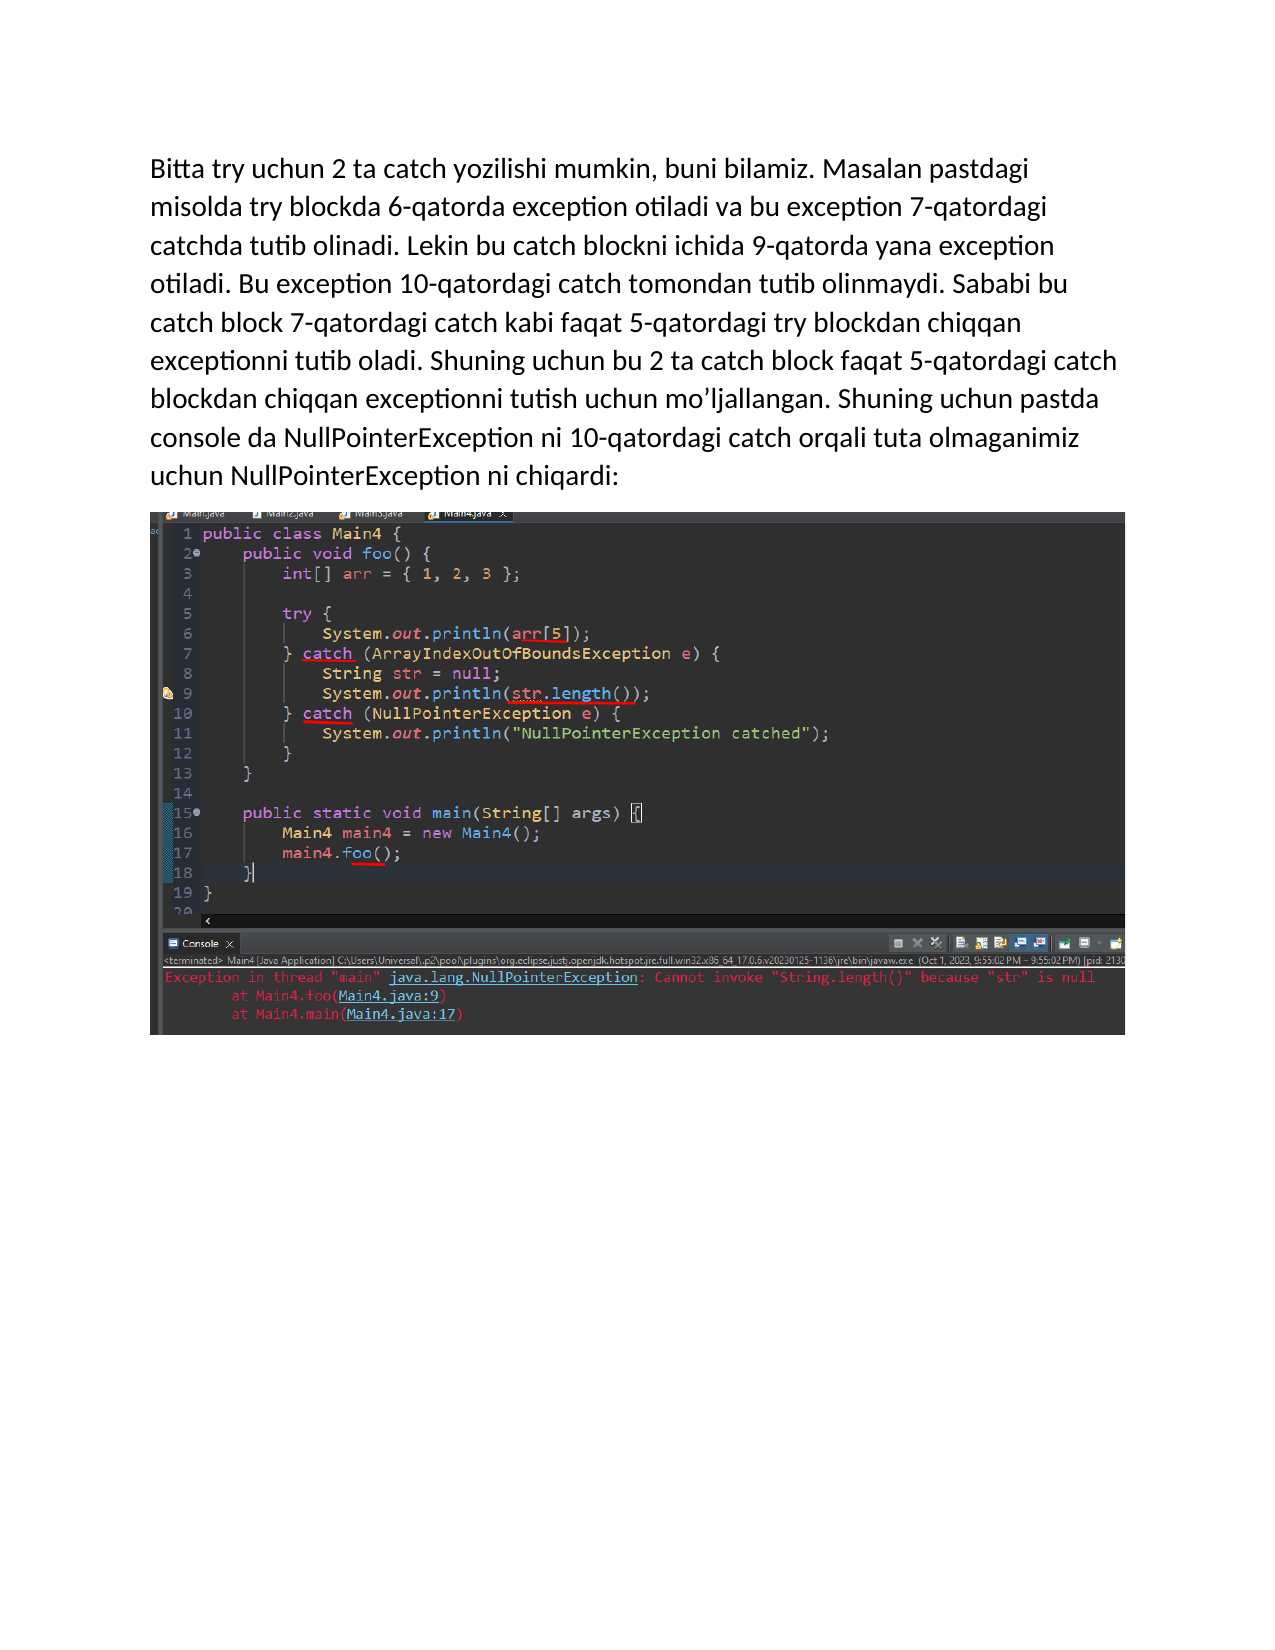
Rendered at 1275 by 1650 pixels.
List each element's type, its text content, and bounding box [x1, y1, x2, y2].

picture [150, 512, 1125, 1035]
text Bitta try uchun 2 ta catch yozilishi mumkin, buni bilamiz. Masalan pastdagi misolda try blockda 6-qatorda exception otiladi va bu exception 7-qatordagi catchda tutib olinadi. Lekin bu catch blockni ichida 9-qatorda yana exception otiladi. Bu exception 10-qatordagi catch tomondan tutib olinmaydi. Sababi bu catch block 7-qatordagi catch kabi faqat 5-qatordagi try blockdan chiqqan exceptionni tutib oladi. Shuning uchun bu 2 ta catch block faqat 5-qatordagi catch blockdan chiqqan exceptionni tutish uchun mo’ljallangan. Shuning uchun pastda console da NullPointerException ni 10-qatordagi catch orqali tuta olmaganimiz uchun NullPointerException ni chiqardi: [150, 150, 1125, 493]
